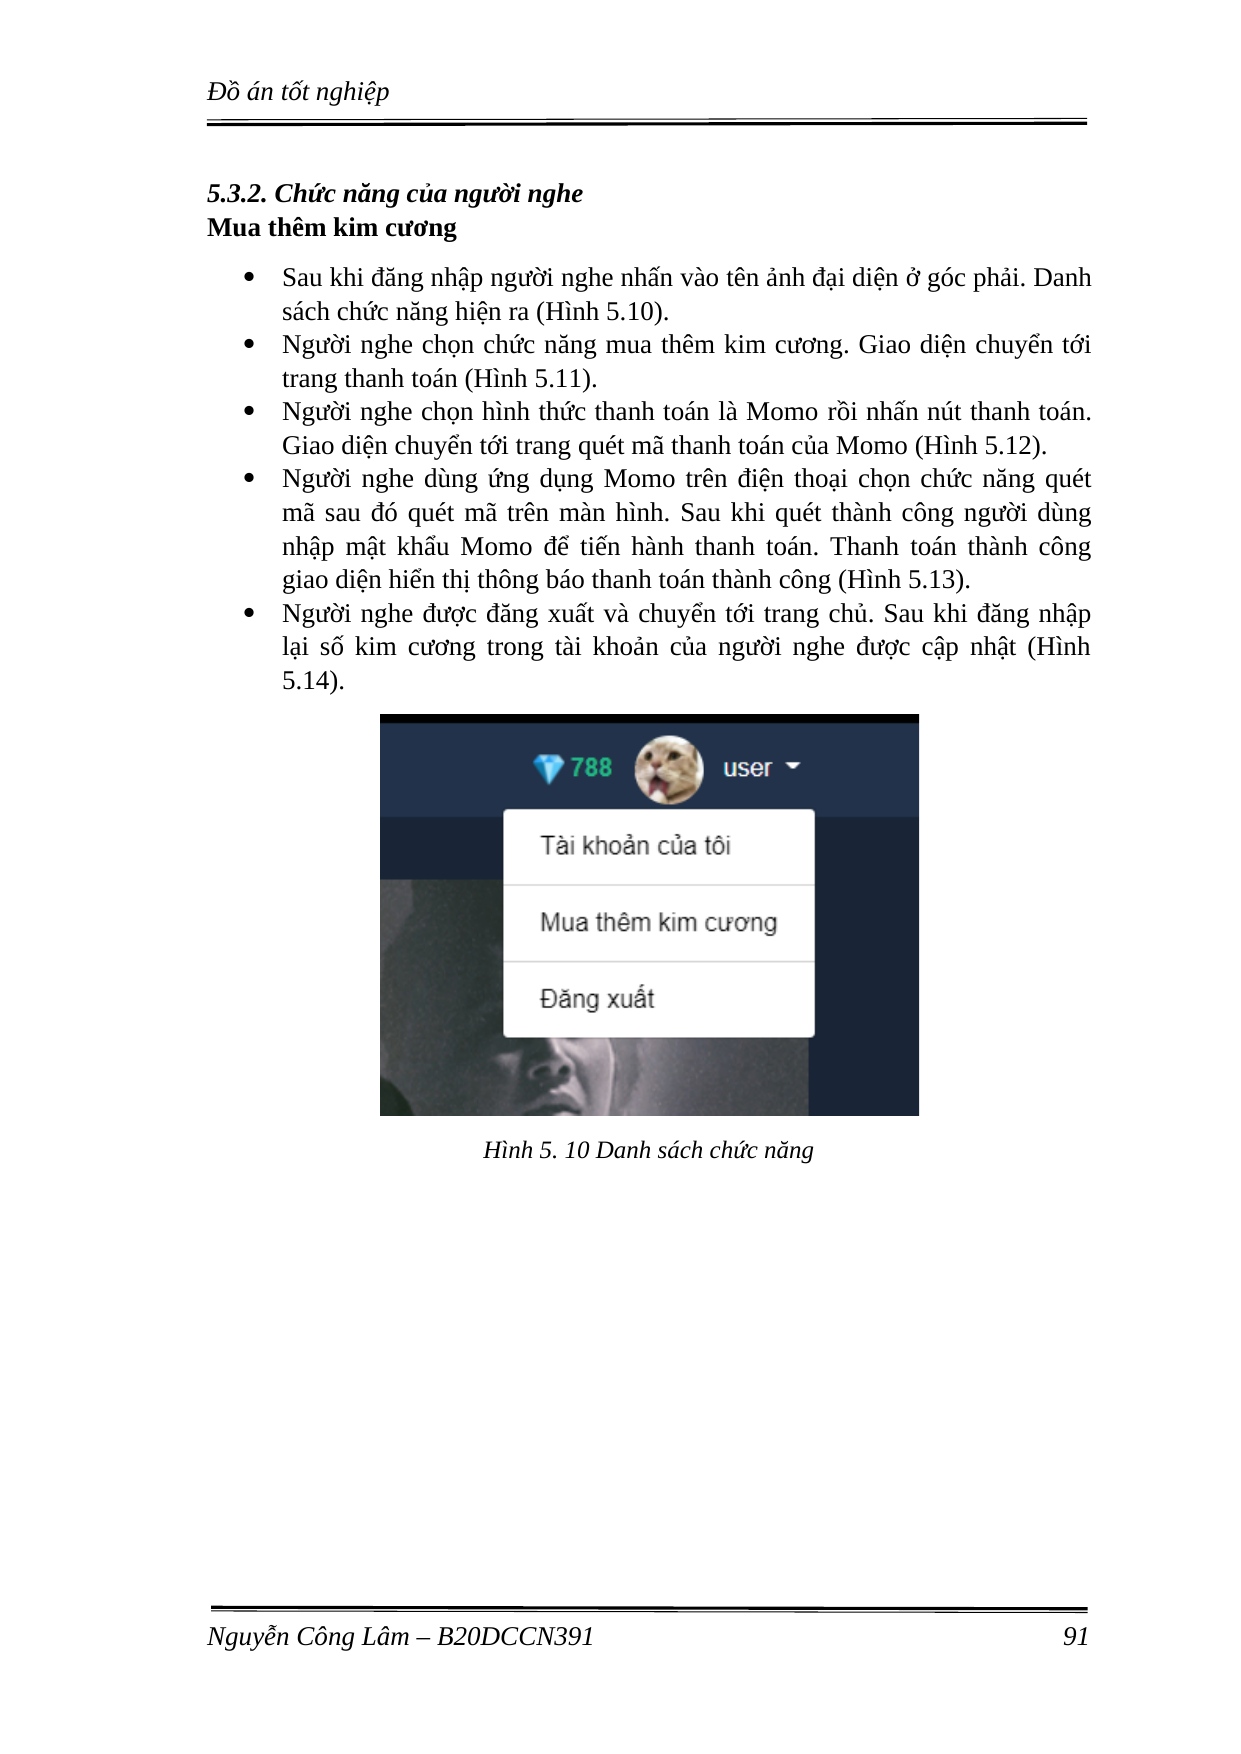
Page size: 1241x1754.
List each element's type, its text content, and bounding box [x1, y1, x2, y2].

picture [380, 714, 920, 1116]
text Mua thêm kim cương [207, 211, 1092, 242]
list Người nghe chọn chức năng mua thêm kim cương. Giao diện chuyển tới trang thanh toán (Hình 5.11). [244, 328, 1092, 393]
text Hình 5. 10 Danh sách chức năng [207, 1135, 1092, 1163]
subtitle 5.3.2. Chức năng của người nghe [207, 177, 1092, 208]
list Người nghe được đăng xuất và chuyển tới trang chủ. Sau khi đăng nhập lại số kim cương trong tài khoản của người nghe được cập nhật (Hình 5.14). [244, 597, 1092, 695]
list Người nghe chọn hình thức thanh toán là Momo rồi nhấn nút thanh toán. Giao diện chuyển tới trang quét mã thanh toán của Momo (Hình 5.12). [244, 395, 1092, 460]
list Người nghe dùng ứng dụng Momo trên điện thoại chọn chức năng quét mã sau đó quét mã trên màn hình. Sau khi quét thành công người dùng nhập mật khẩu Momo để tiến hành thanh toán. Thanh toán thành công giao diện hiển thị thông báo thanh toán thành công (Hình 5.13). [244, 462, 1092, 594]
list Sau khi đăng nhập người nghe nhấn vào tên ảnh đại diện ở góc phải. Danh sách chức năng hiện ra (Hình 5.10). [244, 261, 1092, 326]
